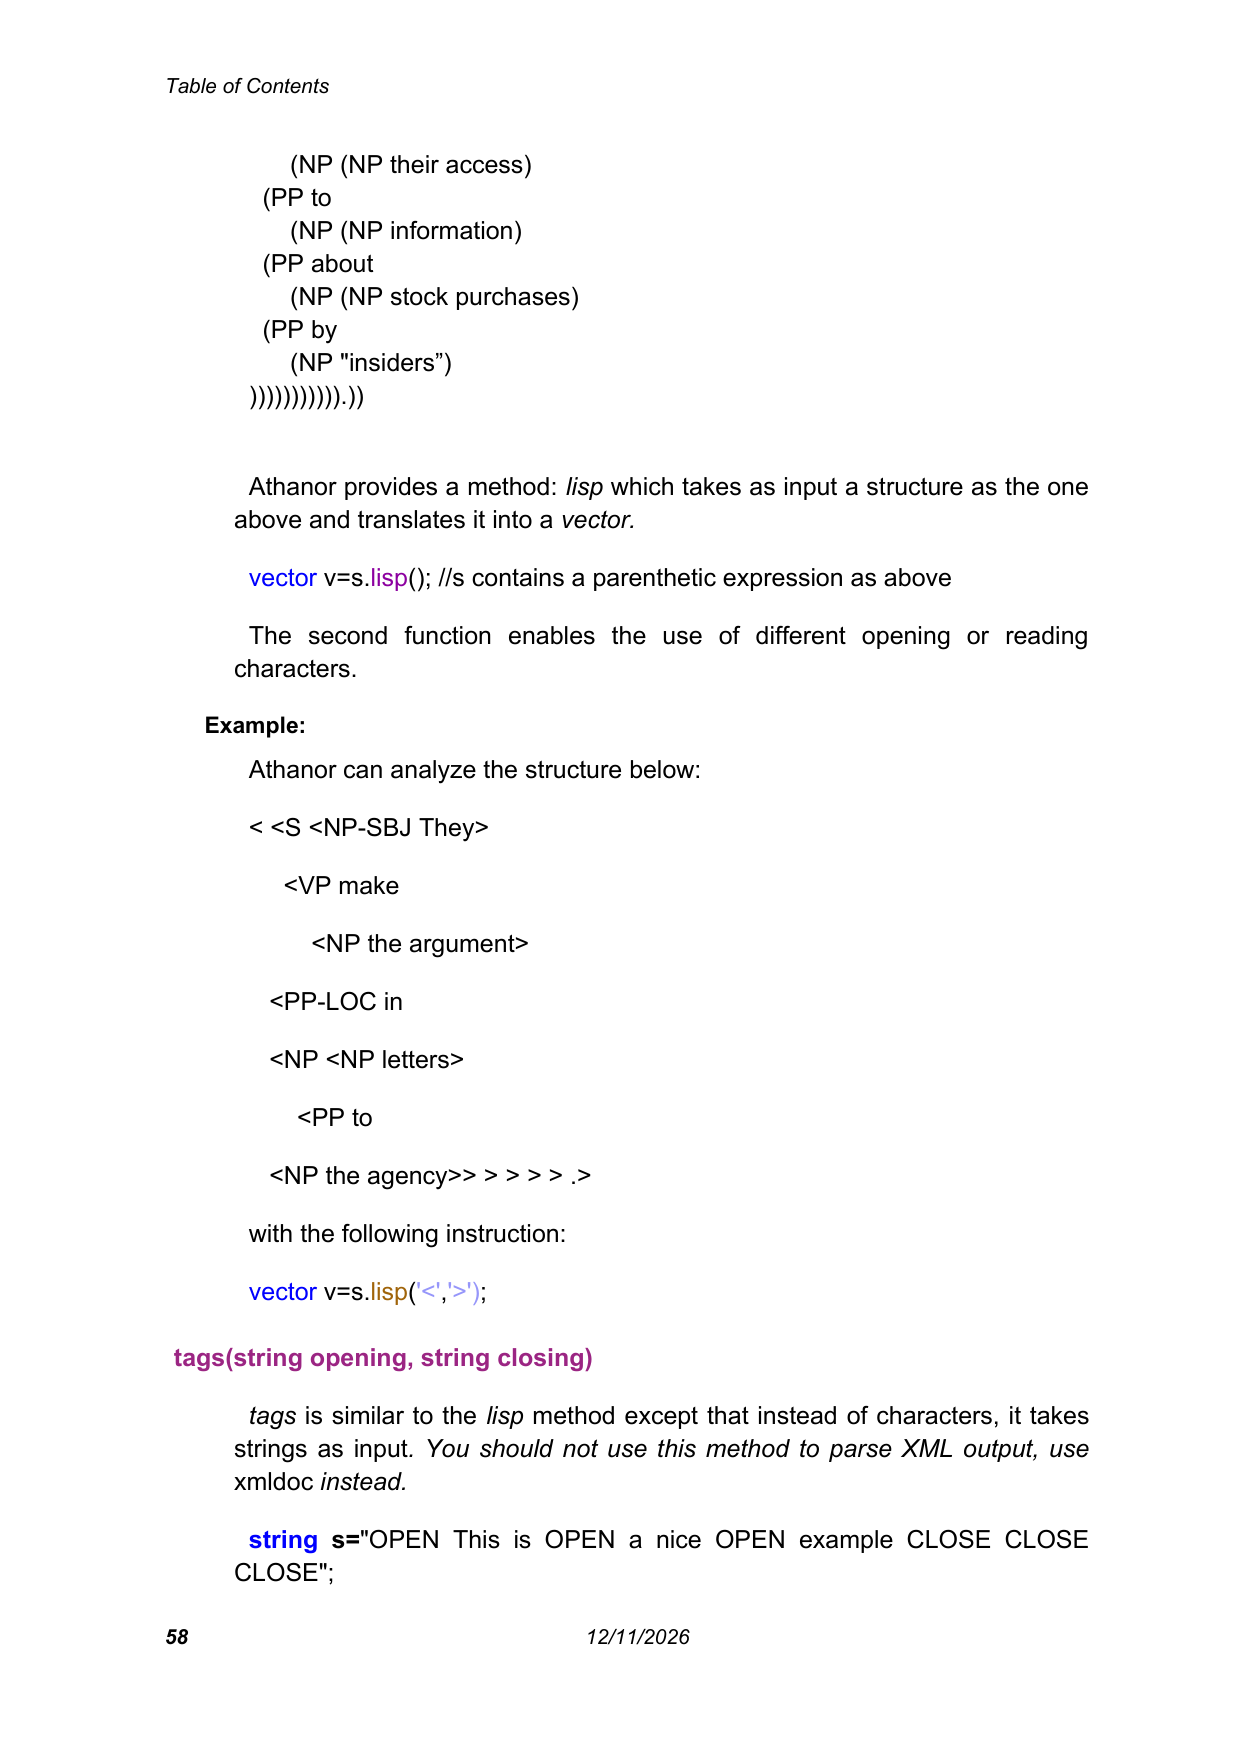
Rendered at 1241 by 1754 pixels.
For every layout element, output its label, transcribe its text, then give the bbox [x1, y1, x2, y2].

text with the following instruction: [234, 1219, 1090, 1248]
text ))))))))))).)) [234, 381, 1090, 410]
text Athanor provides a method: lisp which takes as input a structure as the one above and translates it into a vector. [234, 472, 1090, 534]
text (NP (NP stock purchases) [234, 282, 1090, 311]
text Athanor can analyze the structure below: [234, 755, 1090, 784]
text <PP-LOC in [234, 987, 1090, 1016]
text <NP the agency>> > > > > .> [234, 1161, 1090, 1190]
text (NP (NP information) [234, 216, 1090, 245]
text vector v=s.lisp('<','>'); [234, 1277, 1090, 1306]
text vector v=s.lisp(); //s contains a parenthetic expression as above [234, 563, 1090, 592]
text <PP to [234, 1103, 1090, 1132]
text (NP "insiders”) [234, 348, 1090, 377]
text <NP <NP letters> [234, 1045, 1090, 1074]
text (PP to [234, 183, 1090, 212]
text <VP make [234, 871, 1090, 900]
text string s="OPEN This is OPEN a nice OPEN example CLOSE CLOSE CLOSE"; [234, 1525, 1090, 1587]
text The second function enables the use of different opening or reading characters. [234, 621, 1090, 683]
text < <S <NP-SBJ They> [234, 813, 1090, 842]
text (PP by [234, 315, 1090, 344]
text tags is similar to the lisp method except that instead of characters, it takes strings as input. You should not use this method to parse XML output, use xmldoc instead. [234, 1401, 1090, 1496]
subtitle Example: [204, 712, 1090, 739]
subtitle tags(string opening, string closing) [174, 1343, 1090, 1372]
text (PP about [234, 249, 1090, 278]
text (NP (NP their access) [234, 150, 1090, 179]
text <NP the argument> [234, 929, 1090, 958]
